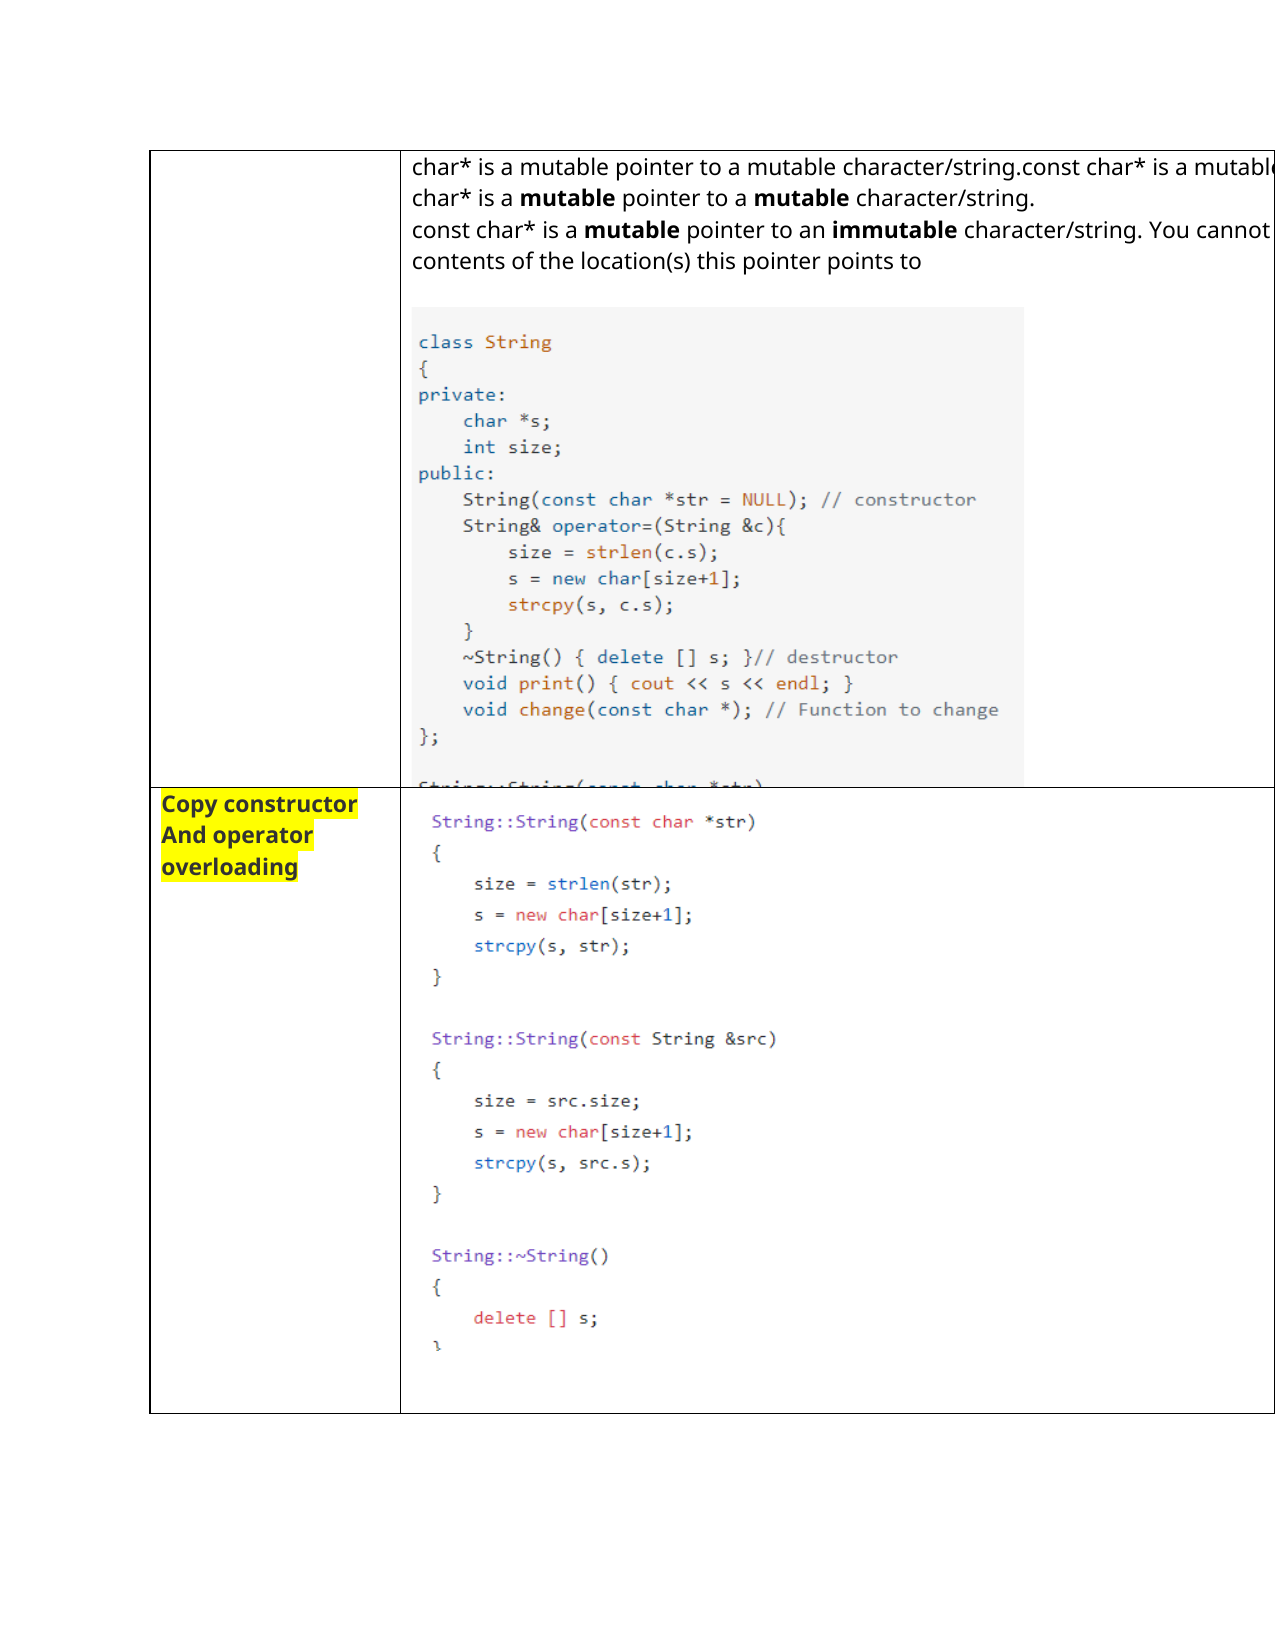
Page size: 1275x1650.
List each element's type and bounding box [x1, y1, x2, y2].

table_cell [151, 788, 400, 1413]
table_cell [151, 151, 400, 787]
picture [411, 307, 1025, 787]
picture [411, 788, 800, 1351]
table_cell [401, 151, 1274, 787]
table_cell [401, 788, 412, 1413]
